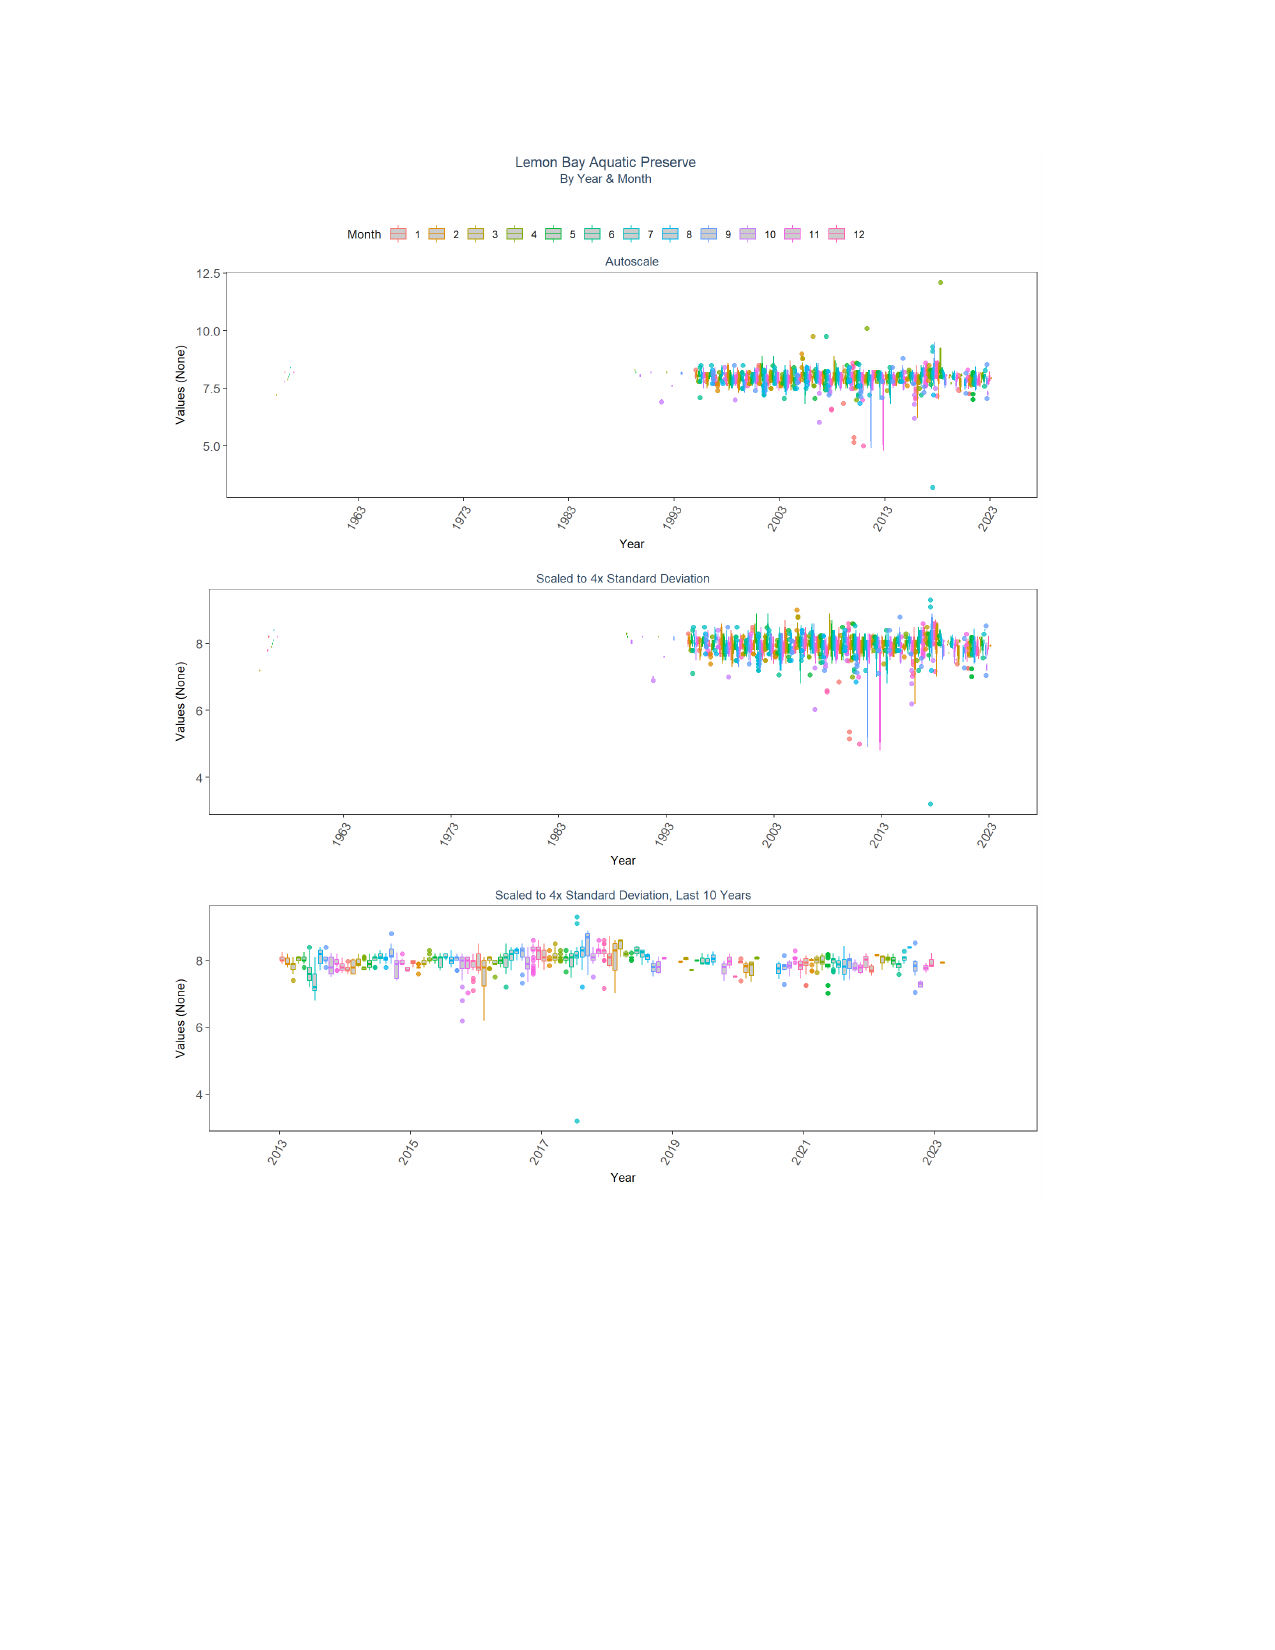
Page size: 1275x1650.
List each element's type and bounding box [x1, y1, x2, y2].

picture [168, 150, 1044, 1200]
